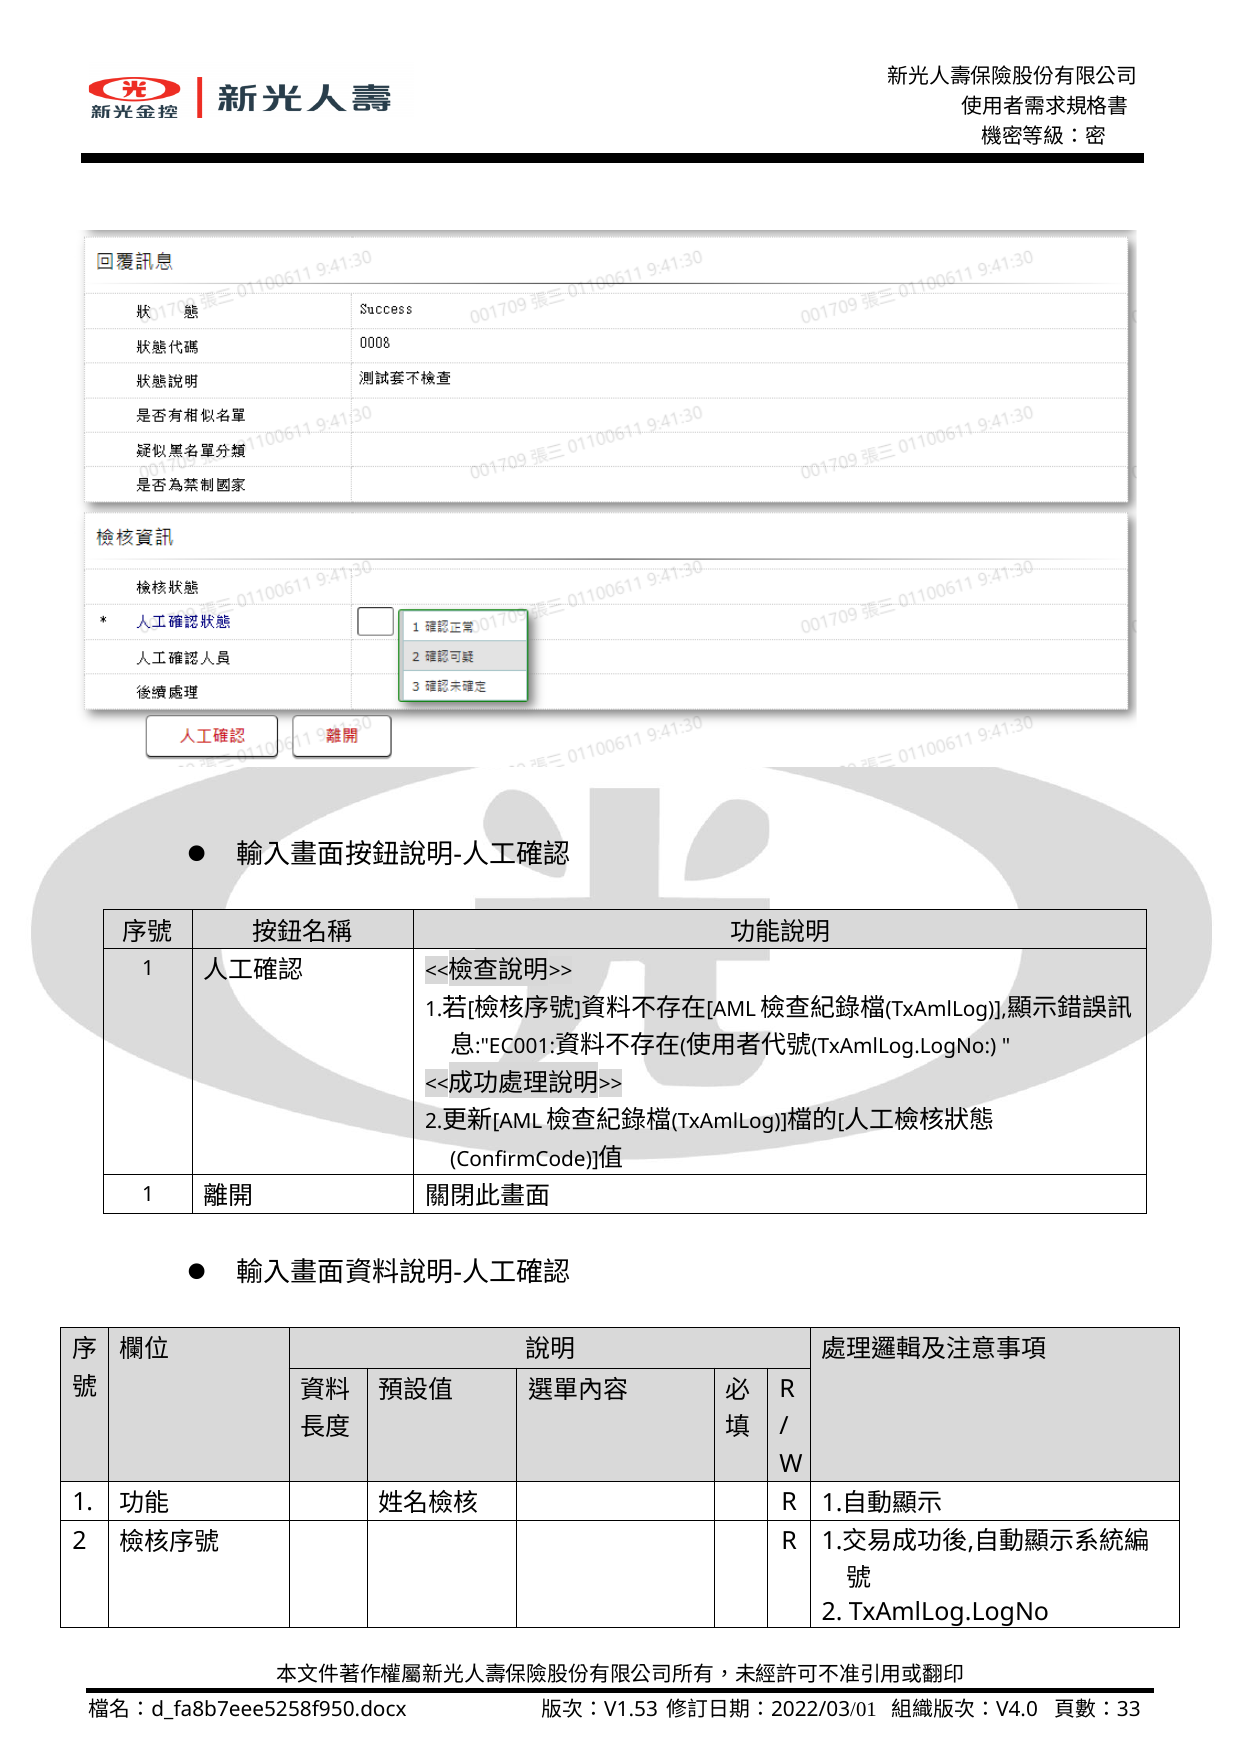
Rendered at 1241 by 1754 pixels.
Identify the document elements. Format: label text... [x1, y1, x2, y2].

table_cell 1.自動顯示 [811, 1482, 1179, 1520]
table_cell R [768, 1521, 810, 1627]
table_cell 功能 [109, 1482, 289, 1520]
table_cell 預設值 [368, 1369, 516, 1481]
table_cell 關閉此畫面 [414, 1175, 1146, 1212]
table_cell 離開 [193, 1175, 413, 1212]
table_cell [715, 1521, 767, 1627]
table_cell [517, 1521, 714, 1627]
table_cell R [768, 1482, 810, 1520]
table_cell [290, 1521, 367, 1627]
table_header 欄位 [109, 1328, 289, 1481]
table_cell 必填 [715, 1369, 767, 1481]
table_header 說明 [290, 1328, 810, 1368]
table_cell <<檢查說明>> 1.若[檢核序號]資料不存在[AML檢查紀錄檔(TxAmlLog)],顯示錯誤訊息:"EC001:資料不存在(使用者代號(TxAmlLog.LogNo:) " <<成功處理說明>> 2.更新[AML檢查紀錄檔(TxAmlLog)]檔的[人工檢核狀態 (ConfirmCode)]值 [414, 949, 1146, 1174]
table_cell 人工確認 [193, 949, 413, 1174]
list 輸入畫面按鈕說明-人工確認 [186, 832, 1152, 872]
table_cell [290, 1482, 367, 1520]
table_cell 1. [61, 1482, 108, 1520]
table_cell [368, 1521, 516, 1627]
table_cell R/W [768, 1369, 810, 1481]
list 輸入畫面資料說明-人工確認 [186, 1250, 1152, 1290]
table_header 序號 [104, 910, 192, 948]
table_cell 資料長度 [290, 1369, 367, 1481]
table_header 功能說明 [414, 910, 1146, 948]
table_header 序號 [61, 1328, 108, 1481]
table_cell [715, 1482, 767, 1520]
picture [88, 61, 414, 118]
table_cell 1.交易成功後,自動顯示系統編號 2. TxAmlLog.LogNo [811, 1521, 1179, 1627]
table_cell 檢核序號 [109, 1521, 289, 1627]
table_cell 1 [104, 1175, 192, 1212]
table_cell 姓名檢核 [368, 1482, 516, 1520]
table_cell [517, 1482, 714, 1520]
table_cell 2 [61, 1521, 108, 1627]
table_cell 1 [104, 949, 192, 1174]
table_cell 選單內容 [517, 1369, 714, 1481]
table_header 按鈕名稱 [193, 910, 413, 948]
picture [25, 230, 1215, 1166]
table_header 處理邏輯及注意事項 [811, 1328, 1179, 1481]
